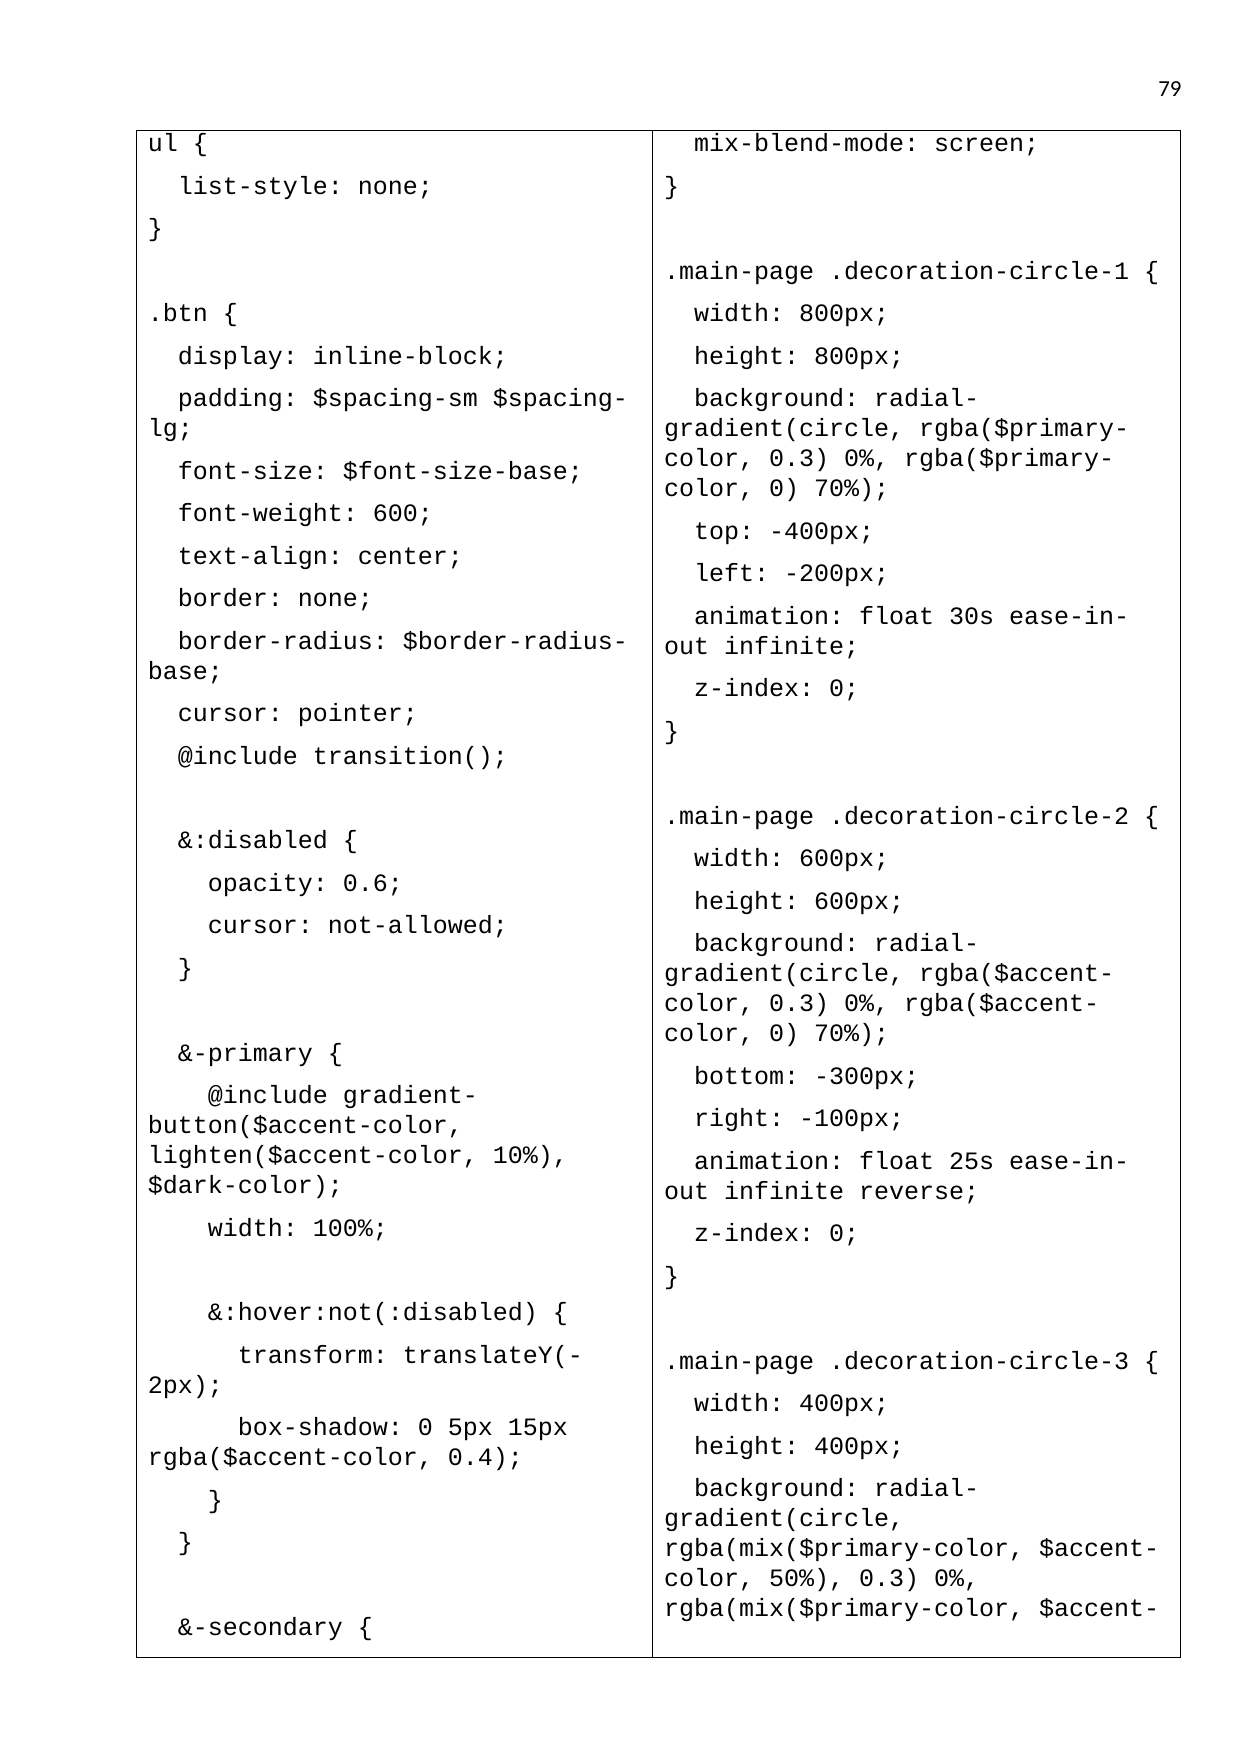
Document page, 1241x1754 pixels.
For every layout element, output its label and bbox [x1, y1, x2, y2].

table_header [137, 131, 652, 1657]
table_header [653, 131, 1180, 1657]
